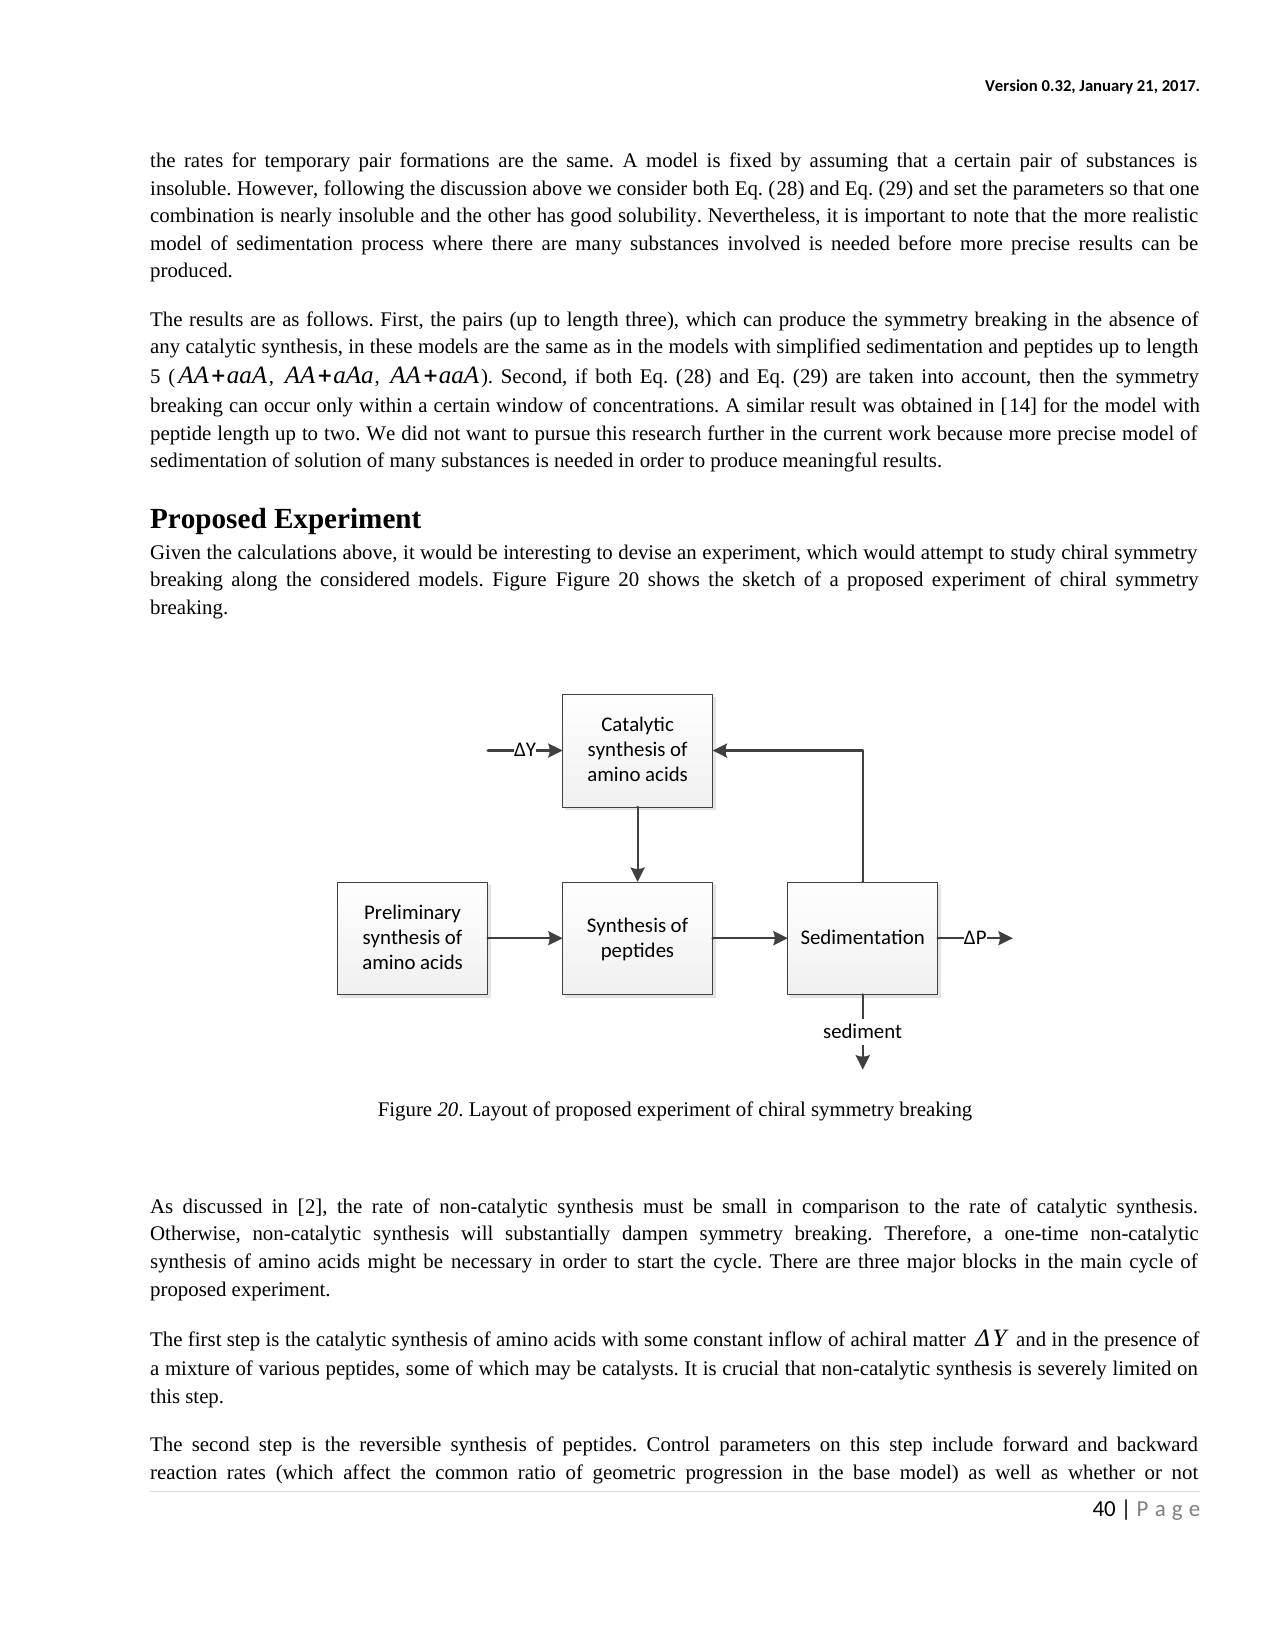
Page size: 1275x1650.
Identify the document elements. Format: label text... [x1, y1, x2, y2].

text The first step is the catalytic synthesis of amino acids with some constant inflow of achiral matter and in the presence of a mixture of various peptides, some of which may be catalysts. It is crucial that non-catalytic synthesis is severely limited on this step. [150, 1325, 1200, 1408]
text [150, 1432, 1200, 1484]
text The results are as follows. First, the pairs (up to length three), which can produce the symmetry breaking in the absence of any catalytic synthesis, in these models are the same as in the models with simplified sedimentation and peptides up to length 5 (, , ). Second, if both Eq. (28) and Eq. (29) are taken into account, then the symmetry breaking can occur only within a certain window of concentrations. A similar result was obtained in [14] for the model with peptide length up to two. We did not want to pursue this research further in the current work because more precise model of sedimentation of solution of many substances is needed in order to produce meaningful results. [150, 307, 1200, 472]
text Figure 20. Layout of proposed experiment of chiral symmetry breaking [150, 1097, 1200, 1121]
text As discussed in [2], the rate of non-catalytic synthesis must be small in comparison to the rate of catalytic synthesis. Otherwise, non-catalytic synthesis will substantially dampen symmetry breaking. Therefore, a one-time non-catalytic synthesis of amino acids might be necessary in order to start the cycle. There are three major blocks in the main cycle of proposed experiment. [150, 1194, 1200, 1301]
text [150, 148, 1200, 282]
text Given the calculations above, it would be interesting to devise an experiment, which would attempt to study chiral symmetry breaking along the considered models. Figure 20 shows the sketch of a proposed experiment of chiral symmetry breaking. [150, 539, 1200, 619]
subtitle Proposed Experiment [150, 501, 1200, 534]
